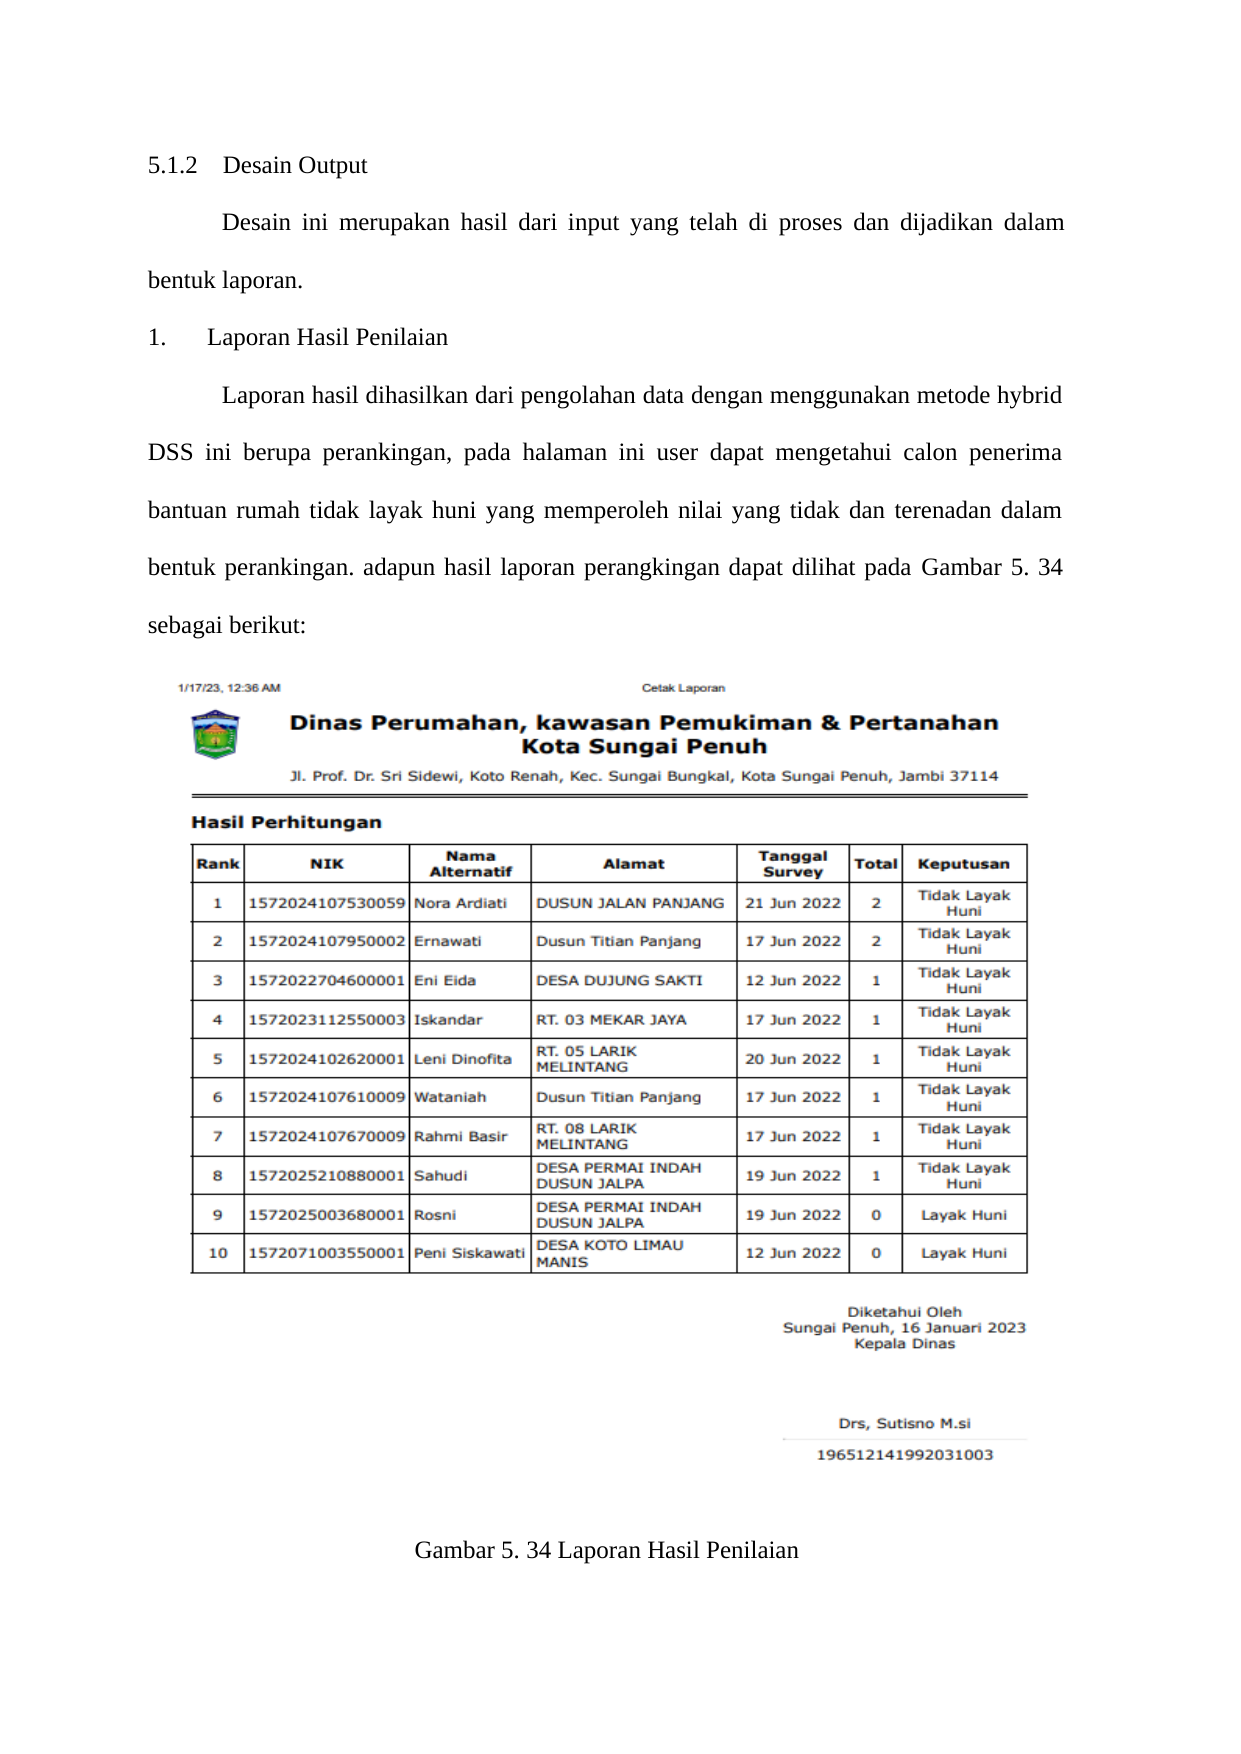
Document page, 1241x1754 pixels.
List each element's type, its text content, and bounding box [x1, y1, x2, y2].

text Laporan hasil dihasilkan dari pengolahan data dengan menggunakan metode hybrid DSS ini berupa perankingan, pada halaman ini user dapat mengetahui calon penerima bantuan rumah tidak layak huni yang memperoleh nilai yang tidak dan terenadan dalam bentuk perankingan. adapun hasil laporan perangkingan dapat dilihat pada Gambar 5. 34 sebagai berikut: [148, 380, 1063, 639]
text Gambar 5. 34 Laporan Hasil Penilaian [148, 1535, 1066, 1564]
picture [147, 667, 1064, 1507]
list Desain Output [148, 150, 1066, 179]
text Desain ini merupakan hasil dari input yang telah di proses dan dijadikan dalam bentuk laporan. [148, 207, 1066, 294]
list Laporan Hasil Penilaian [148, 322, 1066, 351]
